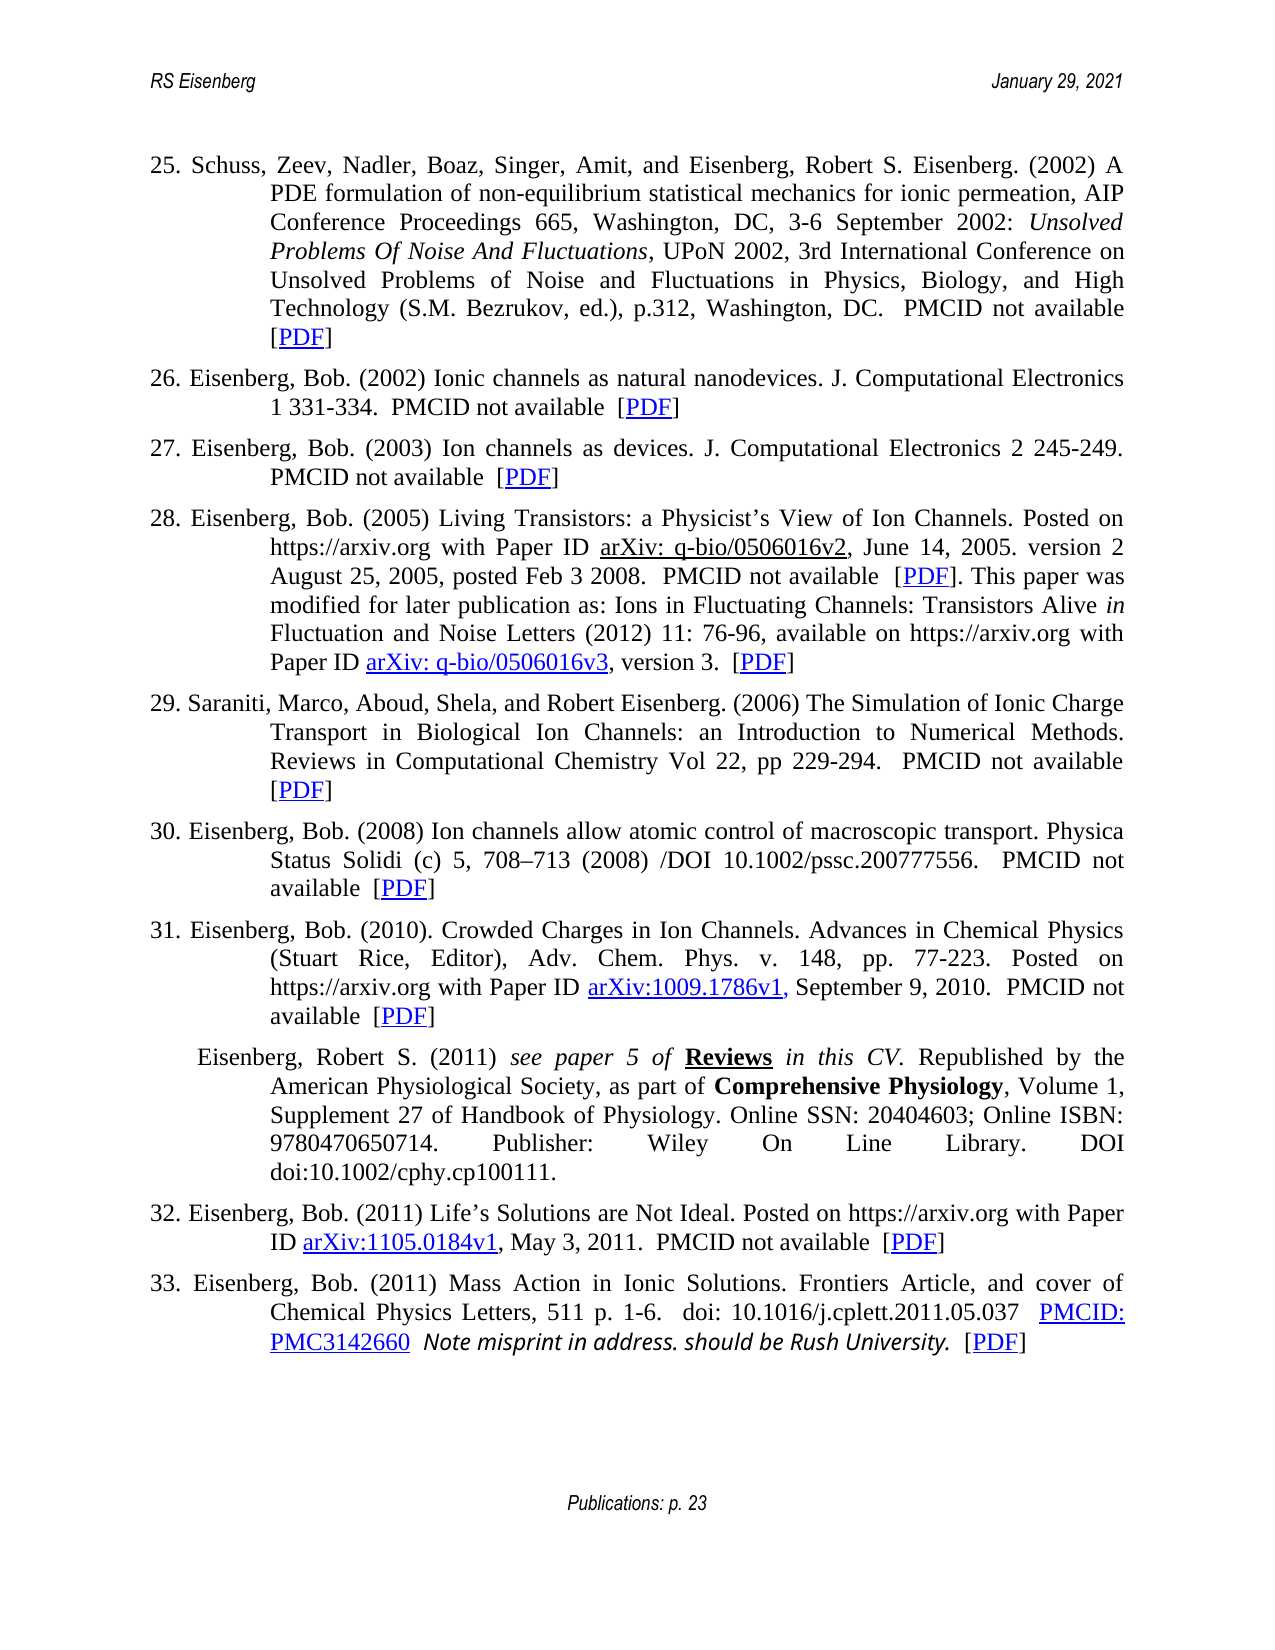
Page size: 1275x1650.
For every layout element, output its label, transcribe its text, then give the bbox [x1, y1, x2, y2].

text 29. Saraniti, Marco, Aboud, Shela, and Robert Eisenberg. (2006) The Simulation of Ionic Charge Transport in Biological Ion Channels: an Introduction to Numerical Methods. Reviews in Computational Chemistry Vol 22, pp 229-294. PMCID not available [PDF] [150, 688, 1125, 803]
text 30. Eisenberg, Bob. (2008) Ion channels allow atomic control of macroscopic transport. Physica Status Solidi (c) 5, 708–713 (2008) /DOI 10.1002/pssc.200777556. PMCID not available [PDF] [150, 816, 1125, 902]
text 28. Eisenberg, Bob. (2005) Living Transistors: a Physicist’s View of Ion Channels. Posted on https://arxiv.org with Paper ID arXiv: q-bio/0506016v2, June 14, 2005. version 2 August 25, 2005, posted Feb 3 2008. PMCID not available [PDF]. This paper was modified for later publication as: Ions in Fluctuating Channels: Transistors Alive in Fluctuation and Noise Letters (2012) 11: 76-96, available on https://arxiv.org with Paper ID arXiv: q-bio/0506016v3, version 3. [PDF] [150, 503, 1125, 676]
text 31. Eisenberg, Bob. (2010). Crowded Charges in Ion Channels. Advances in Chemical Physics (Stuart Rice, Editor), Adv. Chem. Phys. v. 148, pp. 77-223. Posted on https://arxiv.org with Paper ID arXiv:1009.1786v1, September 9, 2010. PMCID not available [PDF] [150, 915, 1125, 1030]
text 27. Eisenberg, Bob. (2003) Ion channels as devices. J. Computational Electronics 2 245-249. PMCID not available [PDF] [150, 433, 1125, 491]
text 26. Eisenberg, Bob. (2002) Ionic channels as natural nanodevices. J. Computational Electronics 1 331-334. PMCID not available [PDF] [150, 363, 1125, 421]
text 25. Schuss, Zeev, Nadler, Boaz, Singer, Amit, and Eisenberg, Robert S. Eisenberg. (2002) A PDE formulation of non-equilibrium statistical mechanics for ionic permeation, AIP Conference Proceedings 665, Washington, DC, 3-6 September 2002: Unsolved Problems Of Noise And Fluctuations, UPoN 2002, 3rd International Conference on Unsolved Problems of Noise and Fluctuations in Physics, Biology, and High Technology (S.M. Bezrukov, ed.), p.312, Washington, DC. PMCID not available [PDF] [150, 150, 1125, 351]
text 32. Eisenberg, Bob. (2011) Life’s Solutions are Not Ideal. Posted on https://arxiv.org with Paper ID arXiv:1105.0184v1, May 3, 2011. PMCID not available [PDF] [150, 1198, 1125, 1256]
text Eisenberg, Robert S. (2011) see paper 5 of Reviews in this CV. Republished by the American Physiological Society, as part of Comprehensive Physiology, Volume 1, Supplement 27 of Handbook of Physiology. Online SSN: 20404603; Online ISBN: 9780470650714. Publisher: Wiley On Line Library. DOI doi:10.1002/cphy.cp100111. [197, 1042, 1125, 1186]
text 33. Eisenberg, Bob. (2011) Mass Action in Ionic Solutions. Frontiers Article, and cover of Chemical Physics Letters, 511 p. 1-6. doi: 10.1016/j.cplett.2011.05.037 PMCID: PMC3142660 Note misprint in address. should be Rush University. [PDF] [150, 1268, 1125, 1357]
